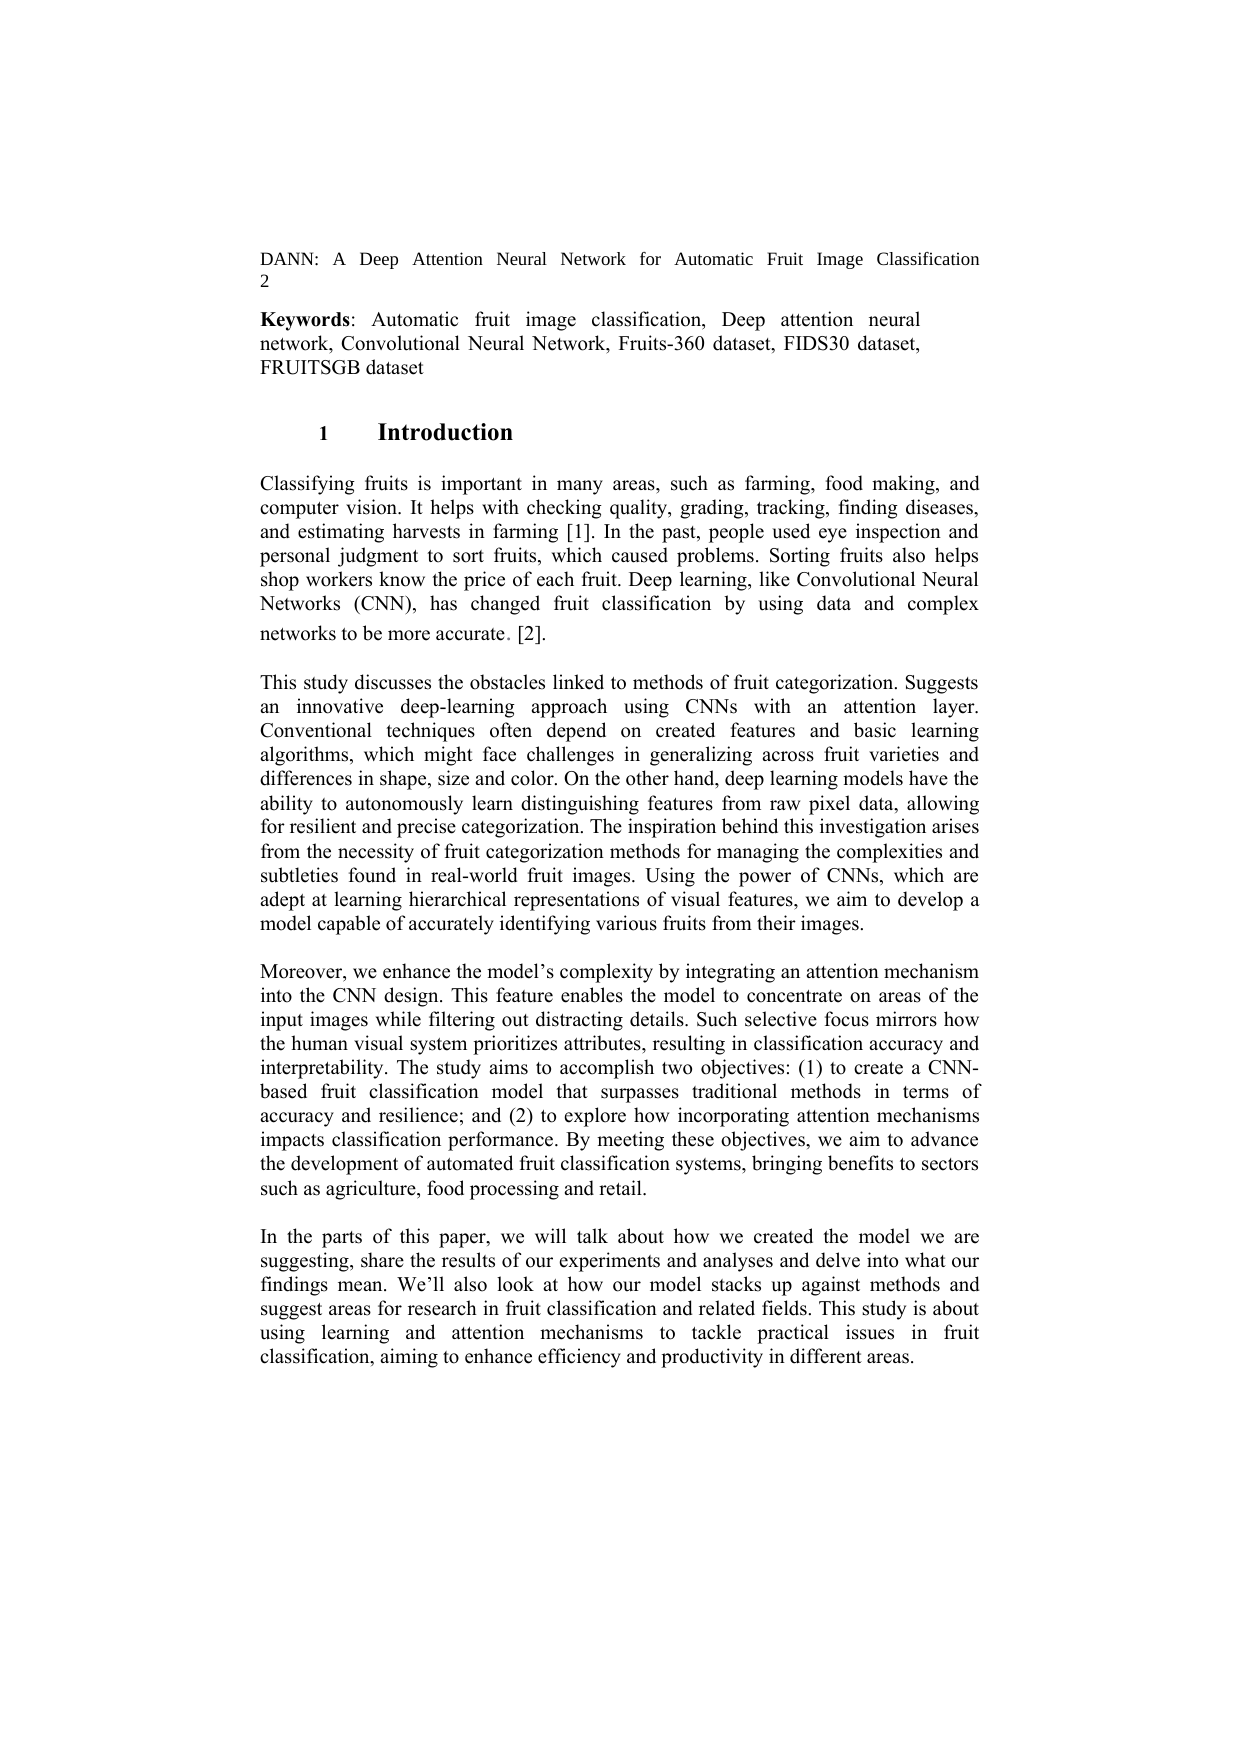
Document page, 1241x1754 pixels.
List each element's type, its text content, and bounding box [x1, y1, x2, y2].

text Classifying fruits is important in many areas, such as farming, food making, and computer vision. It helps with checking quality, grading, tracking, finding diseases, and estimating harvests in farming [1]. In the past, people used eye inspection and personal judgment to sort fruits, which caused problems. Sorting fruits also helps shop workers know the price of each fruit. Deep learning, like Convolutional Neural Networks (CNN), has changed fruit classification by using data and complex networks to be more accurate. [2]. [260, 471, 980, 646]
text In the parts of this paper, we will talk about how we created the model we are suggesting, share the results of our experiments and analyses and delve into what our findings mean. We’ll also look at how our model stacks up against methods and suggest areas for research in fruit classification and related fields. This study is about using learning and attention mechanisms to tackle practical issues in fruit classification, aiming to enhance efficiency and productivity in different areas. [260, 1223, 980, 1368]
text Keywords: Automatic fruit image classification, Deep attention neural network, Convolutional Neural Network, Fruits-360 dataset, FIDS30 dataset, FRUITSGB dataset [260, 307, 921, 379]
list Introduction [318, 417, 921, 446]
text Moreover, we enhance the model’s complexity by integrating an attention mechanism into the CNN design. This feature enables the model to concentrate on areas of the input images while filtering out distracting details. Such selective focus mirrors how the human visual system prioritizes attributes, resulting in classification accuracy and interpretability. The study aims to accomplish two objectives: (1) to create a CNN-based fruit classification model that surpasses traditional methods in terms of accuracy and resilience; and (2) to explore how incorporating attention mechanisms impacts classification performance. By meeting these objectives, we aim to advance the development of automated fruit classification systems, bringing benefits to sectors such as agriculture, food processing and retail. [260, 959, 980, 1199]
text This study discusses the obstacles linked to methods of fruit categorization. Suggests an innovative deep-learning approach using CNNs with an attention layer. Conventional techniques often depend on created features and basic learning algorithms, which might face challenges in generalizing across fruit varieties and differences in shape, size and color. On the other hand, deep learning models have the ability to autonomously learn distinguishing features from raw pixel data, allowing for resilient and precise categorization. The inspiration behind this investigation arises from the necessity of fruit categorization methods for managing the complexities and subtleties found in real-world fruit images. Using the power of CNNs, which are adept at learning hierarchical representations of visual features, we aim to develop a model capable of accurately identifying various fruits from their images. [260, 670, 980, 935]
